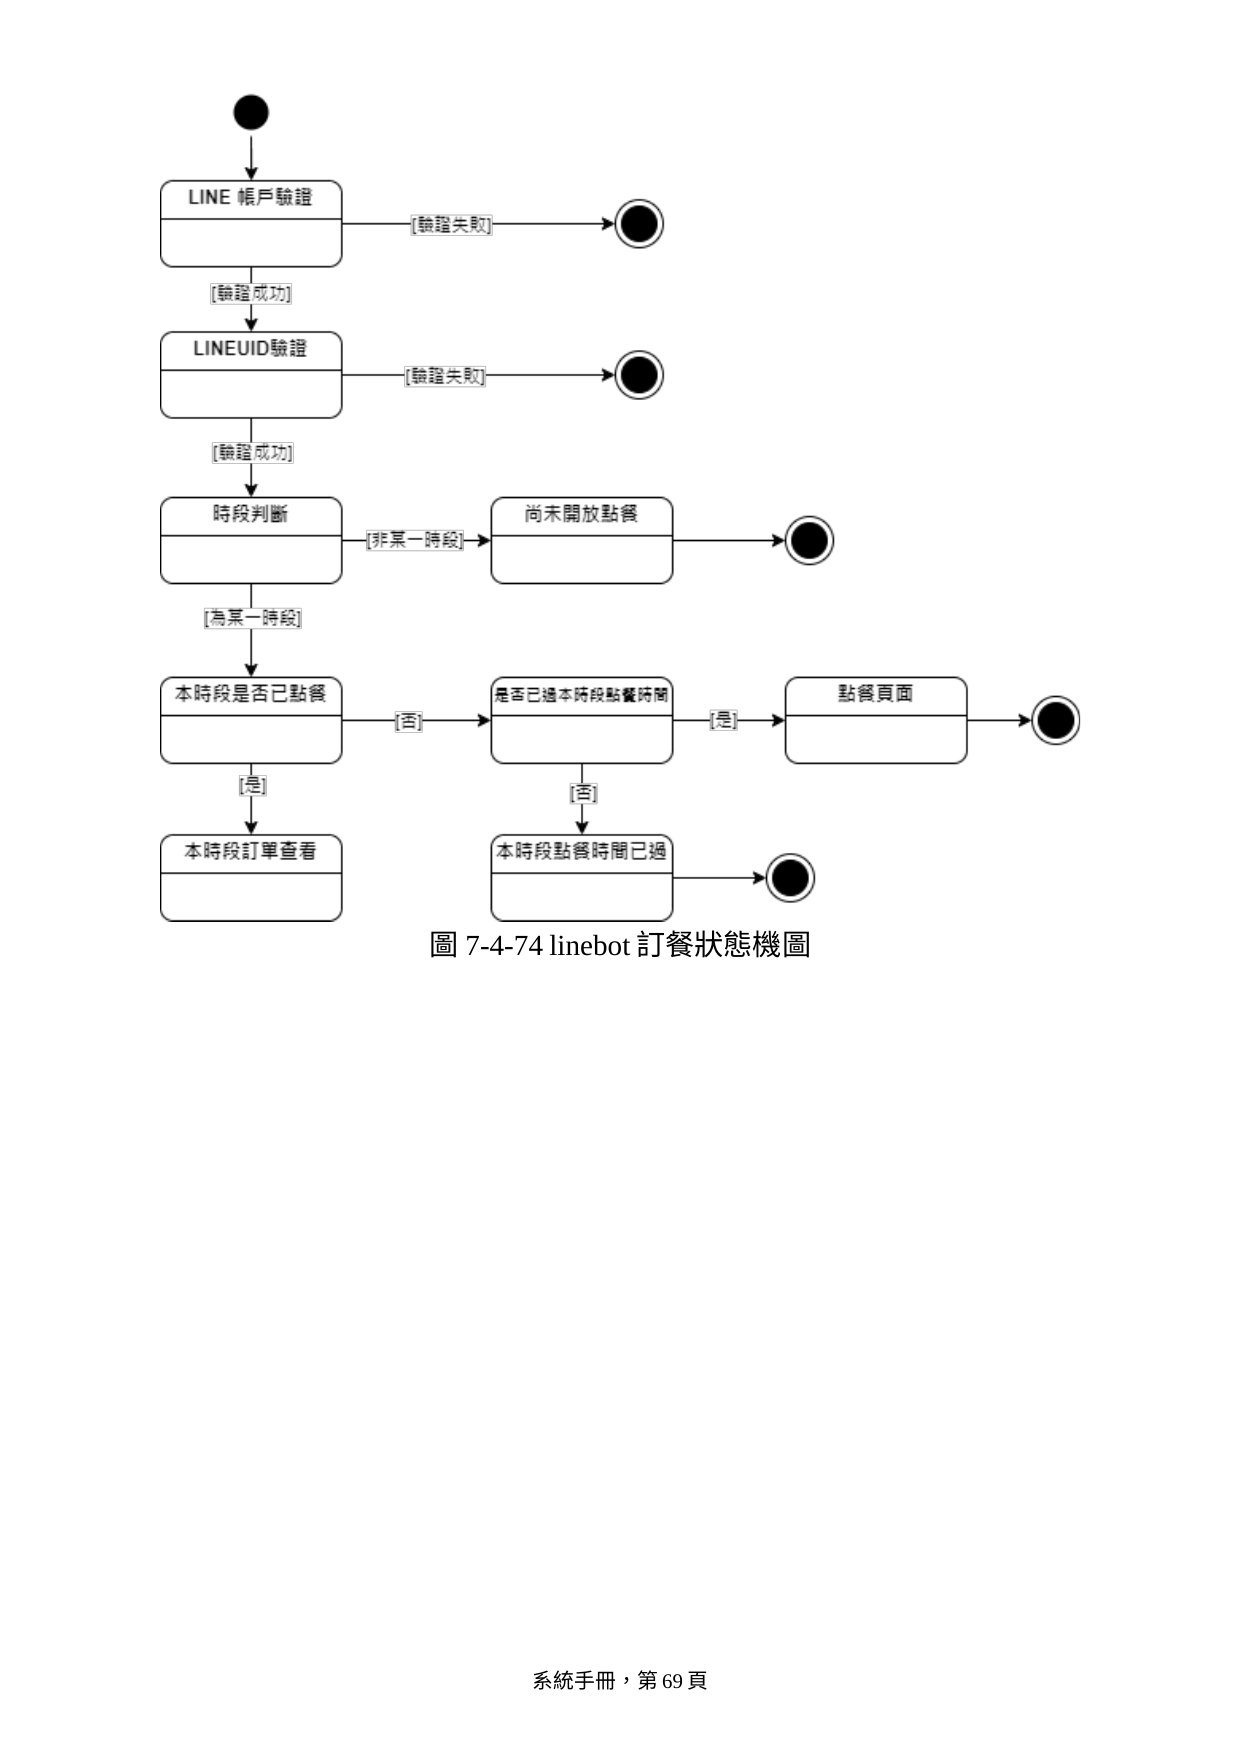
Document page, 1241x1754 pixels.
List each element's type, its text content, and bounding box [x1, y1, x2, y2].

picture [160, 88, 1081, 922]
